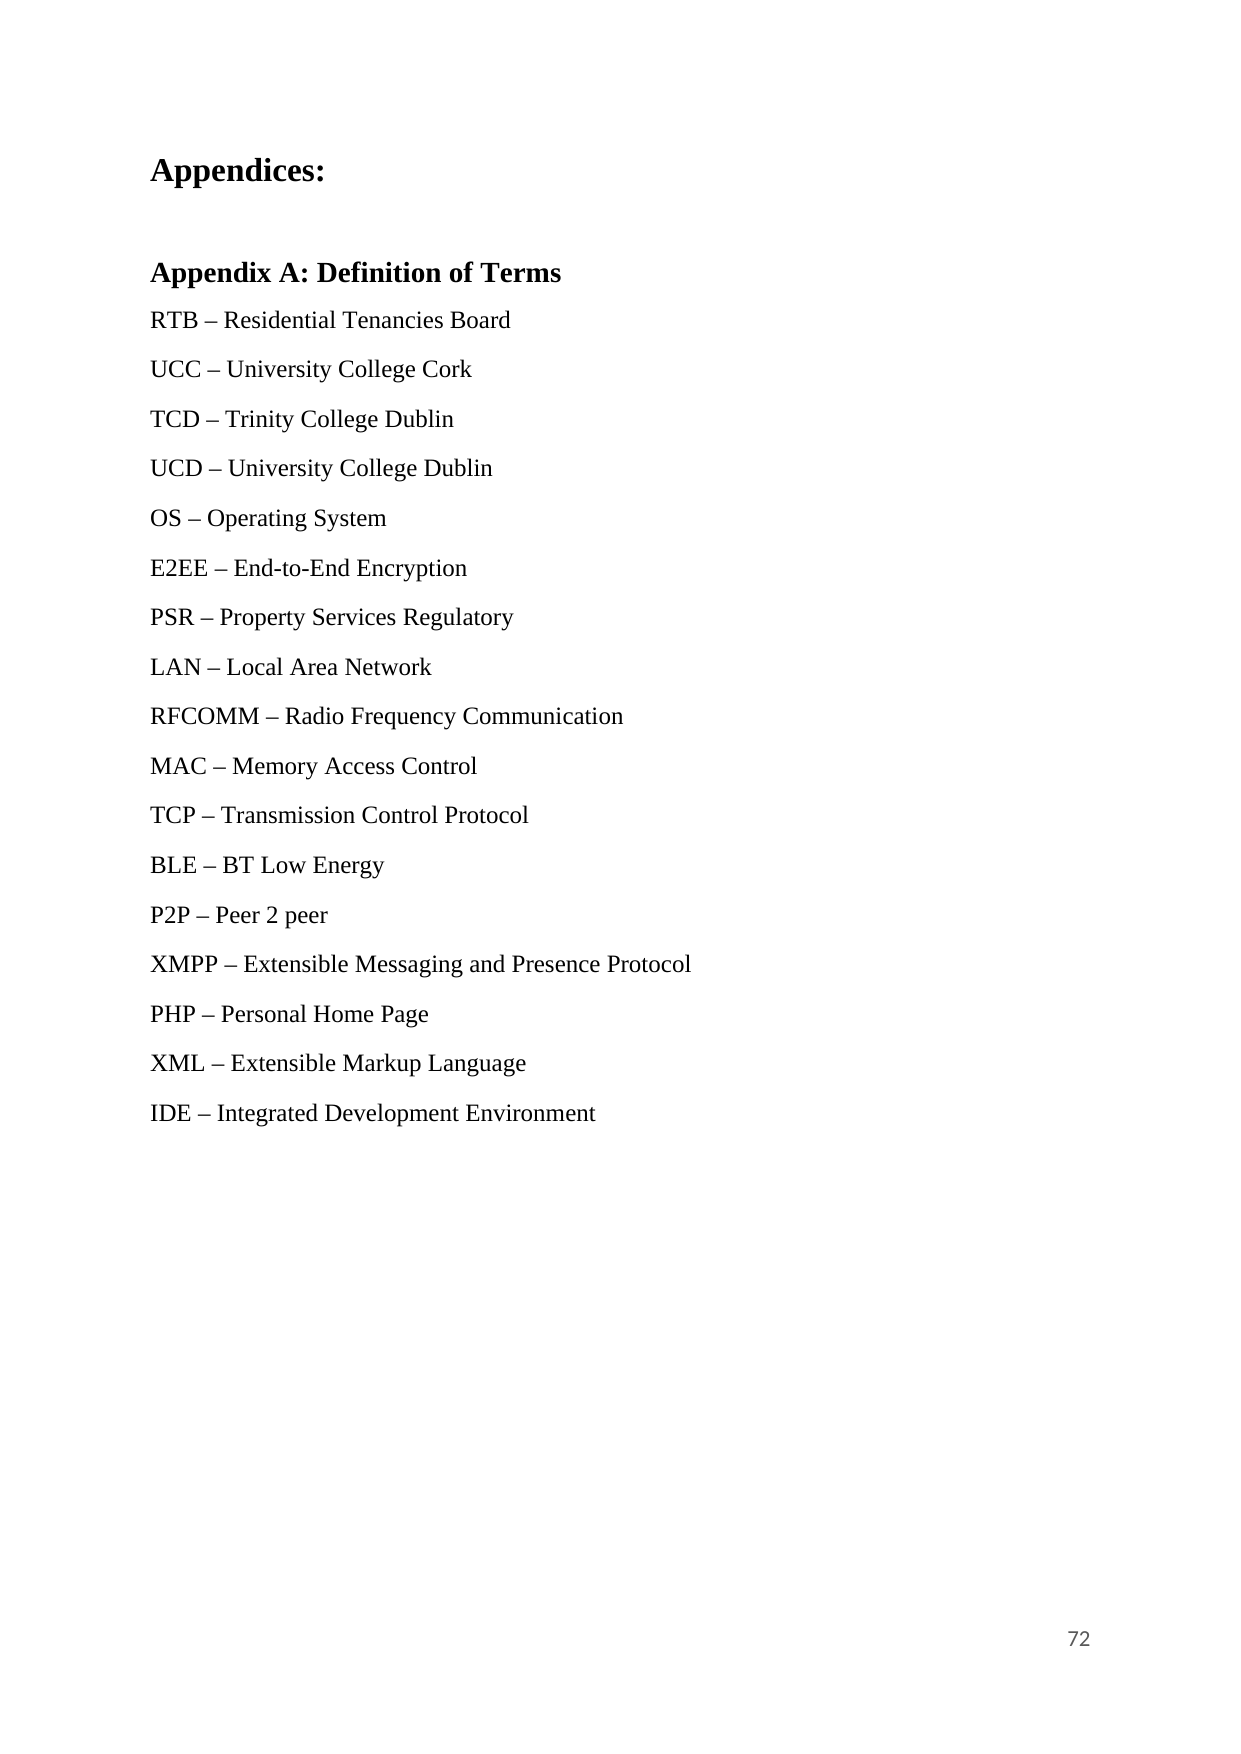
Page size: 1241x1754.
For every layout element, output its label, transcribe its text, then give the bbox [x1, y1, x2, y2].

text PSR – Property Services Regulatory [150, 602, 1090, 631]
text BLE – BT Low Energy [150, 850, 1090, 879]
text RTB – Residential Tenancies Board [150, 305, 1090, 333]
text IDE – Integrated Development Environment [150, 1098, 1090, 1127]
text MAC – Memory Access Control [150, 751, 1090, 780]
text UCD – University College Dublin [150, 453, 1090, 482]
text P2P – Peer 2 peer [150, 900, 1090, 928]
text E2EE – End-to-End Encryption [150, 553, 1090, 581]
text OS – Operating System [150, 503, 1090, 532]
text UCC – University College Cork [150, 354, 1090, 383]
text TCP – Transmission Control Protocol [150, 801, 1090, 829]
text RFCOMM – Radio Frequency Communication [150, 701, 1090, 730]
text LAN – Local Area Network [150, 652, 1090, 681]
text XML – Extensible Markup Language [150, 1048, 1090, 1077]
text PHP – Personal Home Page [150, 999, 1090, 1028]
subtitle Appendix A: Definition of Terms [150, 255, 1090, 289]
text TCD – Trinity College Dublin [150, 404, 1090, 433]
subtitle Appendices: [150, 150, 1090, 188]
text XMPP – Extensible Messaging and Presence Protocol [150, 949, 1090, 978]
